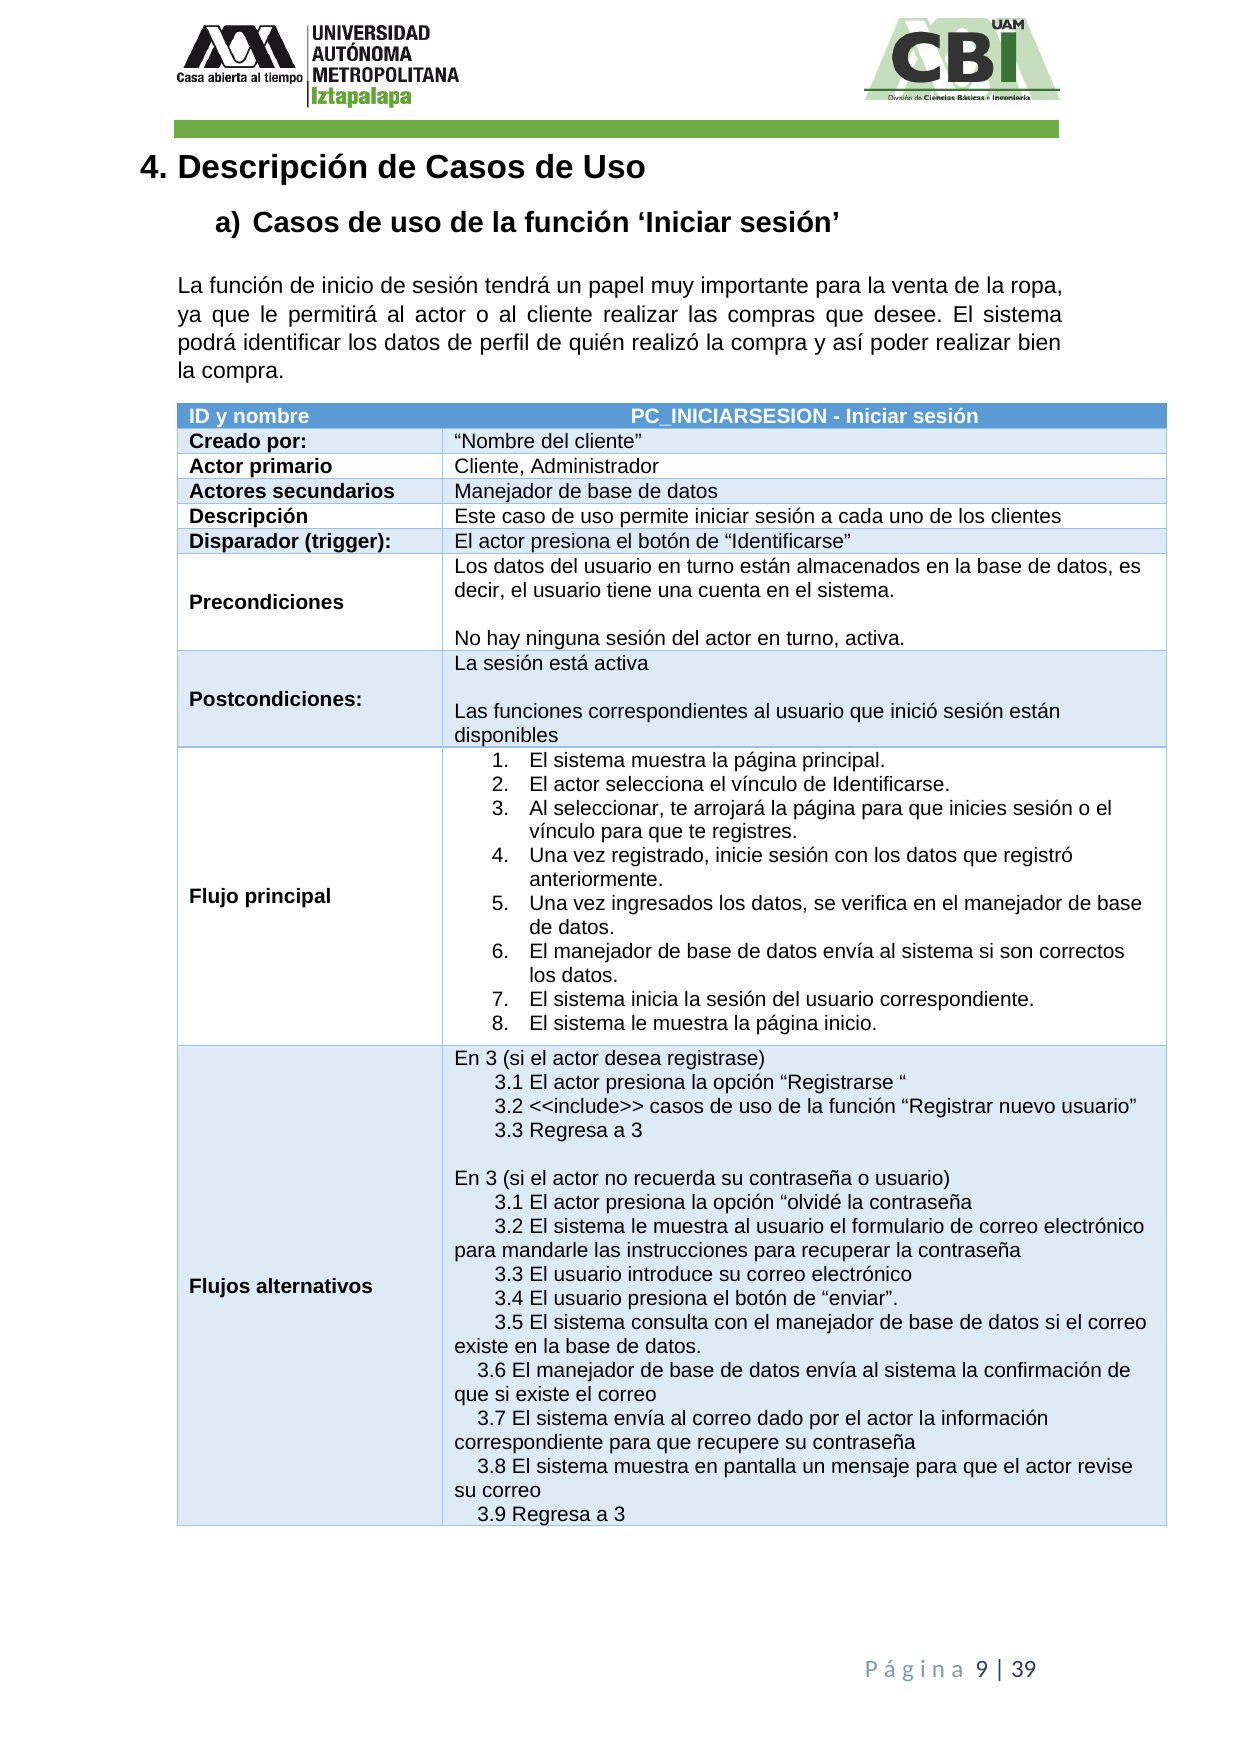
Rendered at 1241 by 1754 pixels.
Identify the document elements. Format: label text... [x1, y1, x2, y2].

text La función de inicio de sesión tendrá un papel muy importante para la venta de la ropa, ya que le permitirá al actor o al cliente realizar las compras que desee. El sistema podrá identificar los datos de perfil de quién realizó la compra y así poder realizar bien la compra. [177, 272, 1063, 384]
table_cell Postcondiciones: [178, 651, 442, 746]
table_cell Los datos del usuario en turno están almacenados en la base de datos, es decir, el usuario tiene una cuenta en el sistema. No hay ninguna sesión del actor en turno, activa. [443, 554, 1166, 649]
table_cell Cliente, Administrador [443, 454, 1166, 478]
table_cell Manejador de base de datos [443, 479, 1166, 503]
table_cell Este caso de uso permite iniciar sesión a cada uno de los clientes [443, 504, 1166, 528]
table_cell El sistema muestra la página principal. El actor selecciona el vínculo de Identificarse. Al seleccionar, te arrojará la página para que inicies sesión o el vínculo para que te registres. Una vez registrado, inicie sesión con los datos que registró anteriormente. Una vez ingresados los datos, se verifica en el manejador de base de datos. El manejador de base de datos envía al sistema si son correctos los datos. El sistema inicia la sesión del usuario correspondiente. El sistema le muestra la página inicio. [443, 748, 1166, 1045]
table_cell La sesión está activa Las funciones correspondientes al usuario que inició sesión están disponibles [443, 651, 1166, 746]
table_cell Actor primario [178, 454, 442, 478]
table_cell Precondiciones [178, 554, 442, 649]
picture [863, 18, 1060, 100]
table_cell En 3 (si el actor desea registrase) 3.1 El actor presiona la opción “Registrarse “ 3.2 <<include>> casos de uso de la función “Registrar nuevo usuario” 3.3 Regresa a 3 En 3 (si el actor no recuerda su contraseña o usuario) 3.1 El actor presiona la opción “olvidé la contraseña 3.2 El sistema le muestra al usuario el formulario de correo electrónico para mandarle las instrucciones para recuperar la contraseña 3.3 El usuario introduce su correo electrónico 3.4 El usuario presiona el botón de “enviar”. 3.5 El sistema consulta con el manejador de base de datos si el correo existe en la base de datos. 3.6 El manejador de base de datos envía al sistema la confirmación de que si existe el correo 3.7 El sistema envía al correo dado por el actor la información correspondiente para que recupere su contraseña 3.8 El sistema muestra en pantalla un mensaje para que el actor revise su correo 3.9 Regresa a 3 [443, 1046, 1166, 1525]
table_cell “Nombre del cliente” [443, 429, 1166, 453]
subtitle Descripción de Casos de Uso [140, 148, 1063, 186]
table_cell Descripción [178, 504, 442, 528]
table_header ID y nombre [178, 404, 442, 428]
table_header PC_INICIARSESION - Iniciar sesión [443, 404, 1166, 428]
table_cell Disparador (trigger): [178, 529, 442, 553]
list Casos de uso de la función ‘Iniciar sesión’ [215, 205, 1063, 239]
table_cell Creado por: [178, 429, 442, 453]
table_cell Flujos alternativos [178, 1046, 442, 1525]
table_cell Actores secundarios [178, 479, 442, 503]
picture [177, 25, 459, 109]
table_cell Flujo principal [178, 748, 442, 1045]
table_cell El actor presiona el botón de “Identificarse” [443, 529, 1166, 553]
